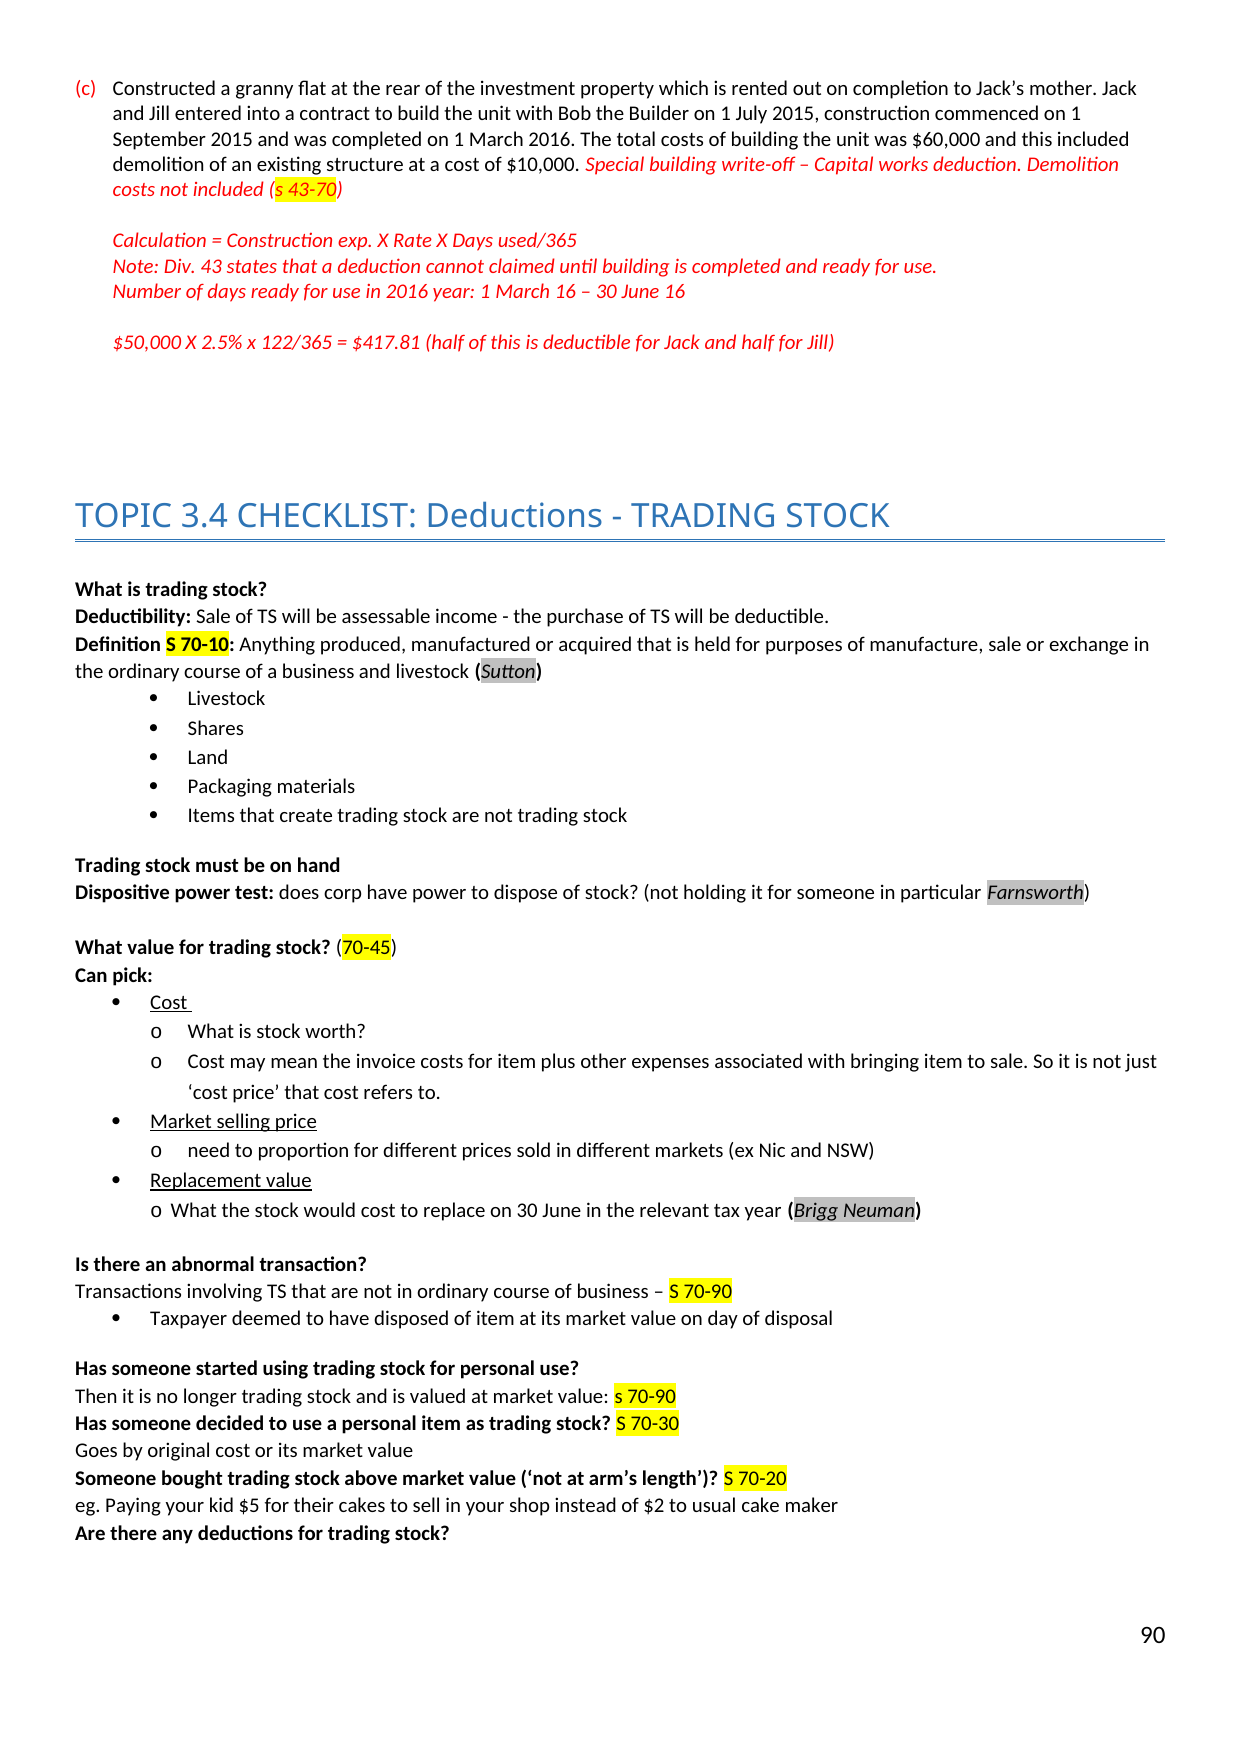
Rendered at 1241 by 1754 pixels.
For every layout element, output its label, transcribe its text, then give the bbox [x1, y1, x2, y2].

text Are there any deductions for trading stock? [75, 1520, 1165, 1545]
list Taxpayer deemed to have disposed of item at its market value on day of disposal [112, 1306, 1165, 1331]
list $50,000 X 2.5% x 122/365 = $417.81 (half of this is deductible for Jack and half for Jill) [112, 329, 1165, 354]
list Cost may mean the invoice costs for item plus other expenses associated with bringing item to sale. So it is not just ‘cost price’ that cost refers to. [150, 1049, 1165, 1104]
list Packaging materials [150, 773, 1165, 798]
text Is there an abnormal transaction? Transactions involving TS that are not in ordinary course of business – S 70-90 [75, 1223, 1165, 1303]
text Can pick: [75, 962, 1165, 987]
list Livestock [150, 686, 1165, 711]
list Land [150, 744, 1165, 769]
text What value for trading stock? (70-45) [75, 934, 342, 960]
list Cost [112, 989, 1165, 1014]
list Number of days ready for use in 2016 year: 1 March 16 – 30 June 16 [112, 278, 1165, 304]
list Items that create trading stock are not trading stock [150, 802, 1165, 828]
list need to proportion for different prices sold in different markets (ex Nic and NSW) [150, 1137, 1165, 1164]
list What is stock worth? [150, 1018, 1165, 1045]
text Has someone started using trading stock for personal use? Then it is no longer trading stock and is valued at market value: s 70-90 [75, 1356, 1165, 1408]
text Has someone decided to use a personal item as trading stock? S 70-30 Goes by original cost or its market value [75, 1410, 1165, 1463]
list Note: Div. 43 states that a deduction cannot claimed until building is completed and ready for use. [112, 253, 1165, 278]
list Shares [150, 715, 1165, 740]
list Replacement value [112, 1168, 1165, 1193]
list What the stock would cost to replace on 30 June in the relevant tax year (Brigg Neuman) [150, 1197, 1165, 1223]
text Trading stock must be on hand Dispositive power test: does corp have power to dispose of stock? (not holding it for someone in particular Farnsworth) [75, 852, 1165, 905]
list Market selling price [112, 1108, 1165, 1133]
text Someone bought trading stock above market value (‘not at arm’s length’)? S 70-20 eg. Paying your kid $5 for their cakes to sell in your shop instead of $2 to usual cake maker [75, 1465, 1165, 1518]
text Definition S 70-10: Anything produced, manufactured or acquired that is held for purposes of manufacture, sale or exchange in the ordinary course of a business and livestock (Sutton) [75, 631, 1165, 683]
text What is trading stock? [75, 576, 1165, 601]
list Constructed a granny flat at the rear of the investment property which is rented out on completion to Jack’s mother. Jack and Jill entered into a contract to build the unit with Bob the Builder on 1 July 2015, construction commenced on 1 September 2015 and was completed on 1 March 2016. The total costs of building the unit was $60,000 and this included demolition of an existing structure at a cost of $10,000. Special building write-off – Capital works deduction. Demolition costs not included (s 43-70) [75, 75, 1165, 202]
text What value for trading stock? (70-45) [391, 934, 1165, 960]
text Deductibility: Sale of TS will be assessable income - the purchase of TS will be deductible. [75, 603, 1165, 629]
subtitle TOPIC 3.4 CHECKLIST: Deductions - TRADING STOCK [75, 492, 1165, 539]
list Calculation = Construction exp. X Rate X Days used/365 [112, 227, 1165, 253]
